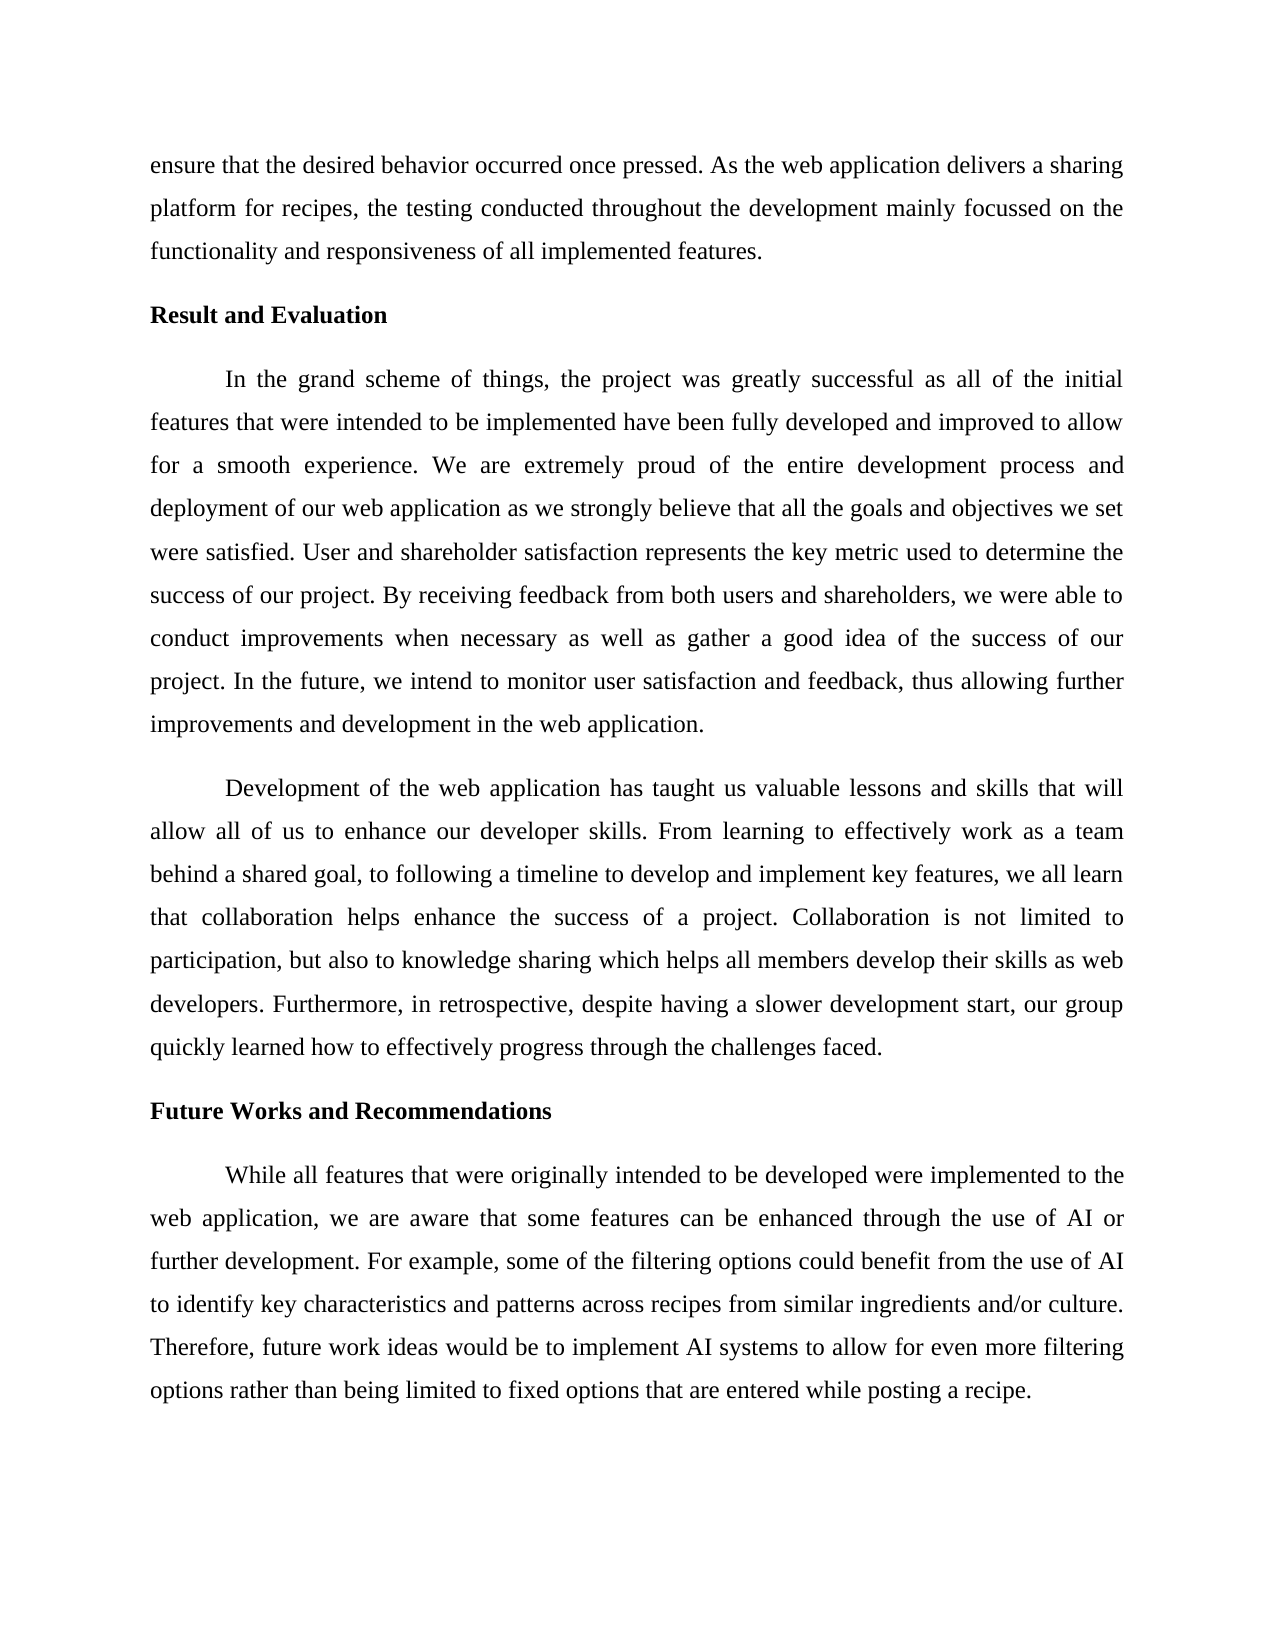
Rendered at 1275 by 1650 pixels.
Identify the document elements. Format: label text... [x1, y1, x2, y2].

text Development of the web application has taught us valuable lessons and skills that will allow all of us to enhance our developer skills. From learning to effectively work as a team behind a shared goal, to following a timeline to develop and implement key features, we all learn that collaboration helps enhance the success of a project. Collaboration is not limited to participation, but also to knowledge sharing which helps all members develop their skills as web developers. Furthermore, in retrospective, despite having a slower development start, our group quickly learned how to effectively progress through the challenges faced. [150, 773, 1125, 1061]
text In the grand scheme of things, the project was greatly successful as all of the initial features that were intended to be implemented have been fully developed and improved to allow for a smooth experience. We are extremely proud of the entire development process and deployment of our web application as we strongly believe that all the goals and objectives we set were satisfied. User and shareholder satisfaction represents the key metric used to determine the success of our project. By receiving feedback from both users and shareholders, we were able to conduct improvements when necessary as well as gather a good idea of the success of our project. In the future, we intend to monitor user satisfaction and feedback, thus allowing further improvements and development in the web application. [150, 364, 1125, 738]
text While all features that were originally intended to be developed were implemented to the web application, we are aware that some features can be enhanced through the use of AI or further development. For example, some of the filtering options could benefit from the use of AI to identify key characteristics and patterns across recipes from similar ingredients and/or culture. Therefore, future work ideas would be to implement AI systems to allow for even more filtering options rather than being limited to fixed options that are entered while posting a recipe. [150, 1160, 1125, 1404]
text Result and Evaluation [150, 300, 1125, 329]
text Future Works and Recommendations [150, 1096, 1125, 1124]
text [150, 150, 1125, 265]
